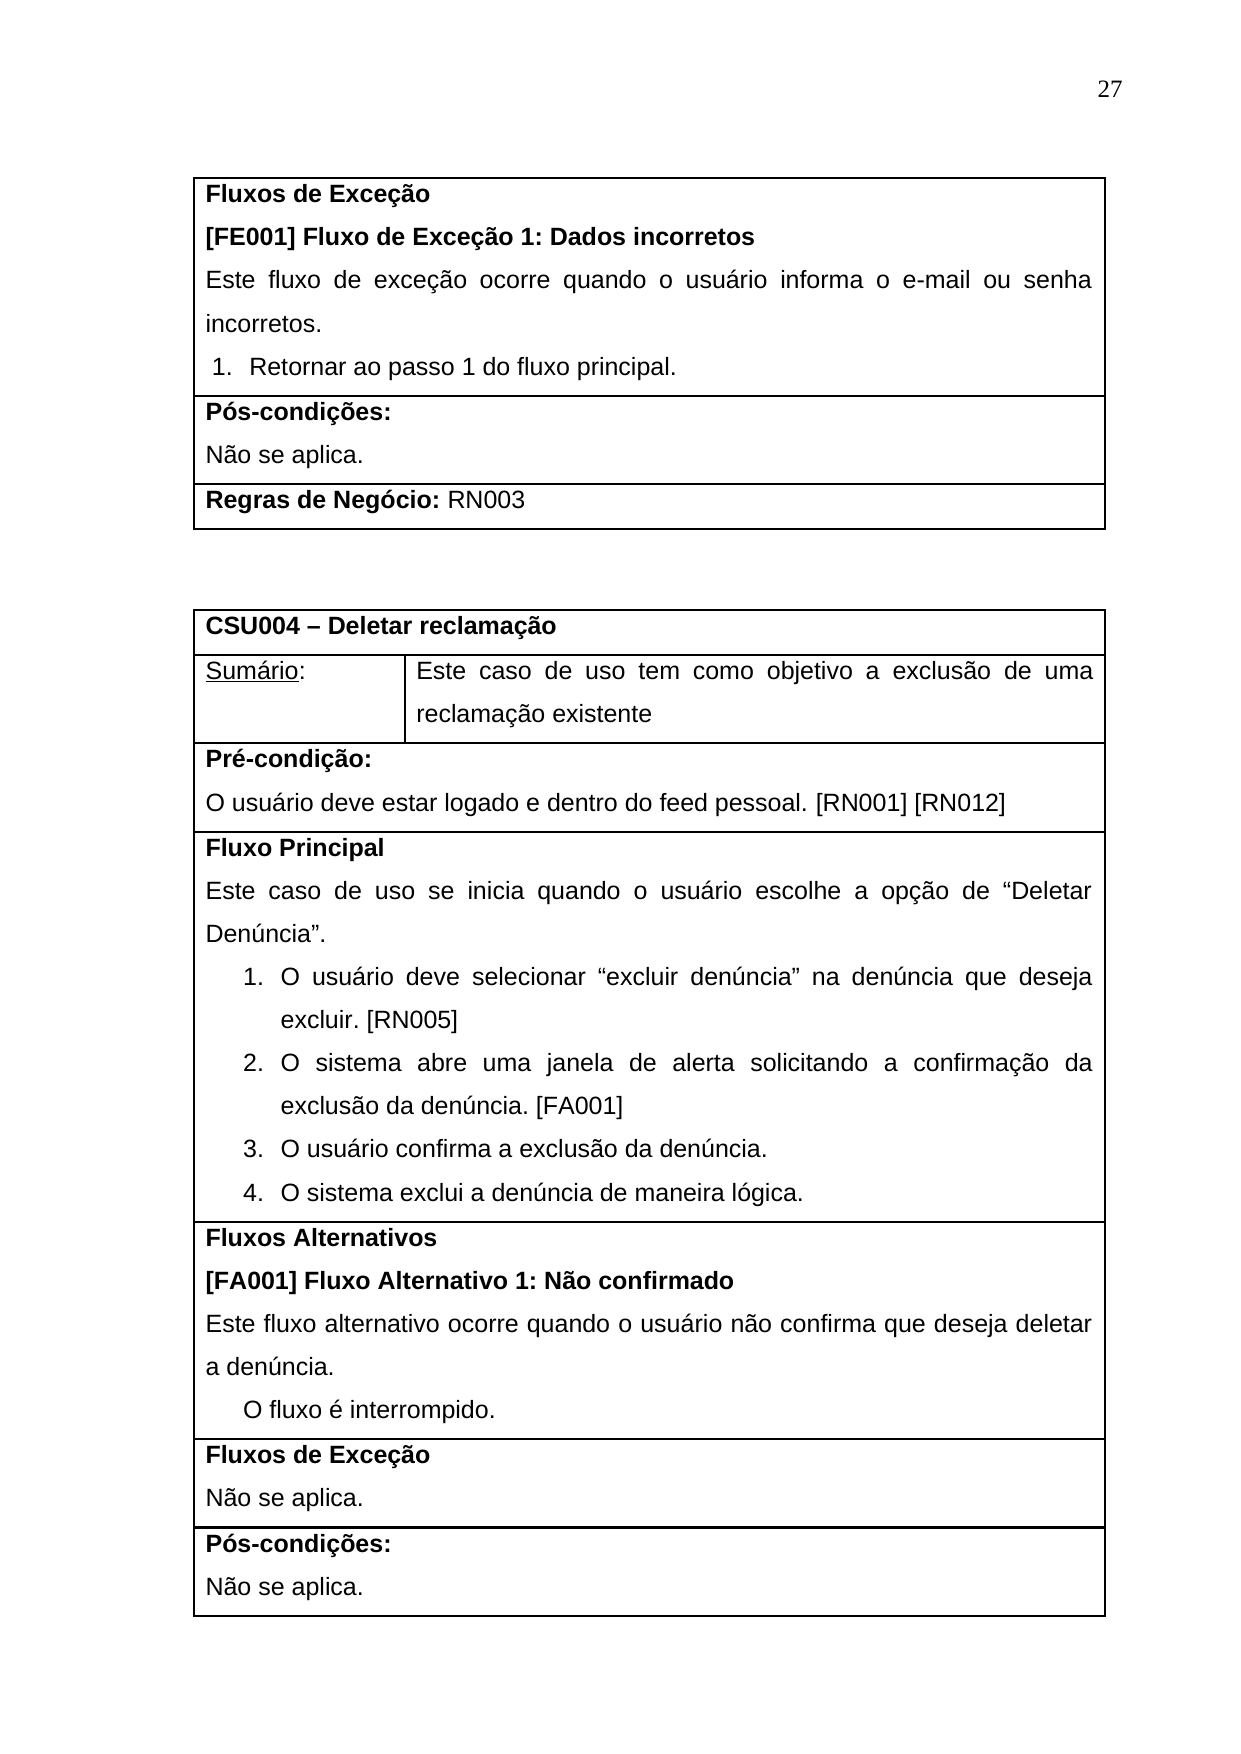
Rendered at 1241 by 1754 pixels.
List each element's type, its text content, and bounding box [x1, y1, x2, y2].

table_cell Pós-condições: Não se aplica. [195, 1529, 1104, 1615]
table_cell Fluxo Principal Este caso de uso se inicia quando o usuário escolhe a opção de “Deletar Denúncia”. O usuário deve selecionar “excluir denúncia” na denúncia que deseja excluir. [RN005] O sistema abre uma janela de alerta solicitando a confirmação da exclusão da denúncia. [FA001] O usuário confirma a exclusão da denúncia. O sistema exclui a denúncia de maneira lógica. [195, 833, 1104, 1221]
table_cell Fluxos de Exceção [FE001] Fluxo de Exceção 1: Dados incorretos Este fluxo de exceção ocorre quando o usuário informa o e-mail ou senha incorretos. Retornar ao passo 1 do fluxo principal. [195, 179, 1104, 395]
table_cell Fluxos Alternativos [FA001] Fluxo Alternativo 1: Não confirmado Este fluxo alternativo ocorre quando o usuário não confirma que deseja deletar a denúncia. O fluxo é interrompido. [195, 1223, 1104, 1438]
table_header CSU004 – Deletar reclamação [195, 611, 1104, 654]
table_cell Pré-condição: O usuário deve estar logado e dentro do feed pessoal. [RN001] [RN012] [195, 744, 1104, 831]
table_cell Fluxos de Exceção Não se aplica. [195, 1440, 1104, 1526]
table_cell Pós-condições: Não se aplica. [195, 397, 1104, 483]
table_cell Regras de Negócio: RN003 [195, 485, 1104, 528]
table_cell Este caso de uso tem como objetivo a exclusão de uma reclamação existente [406, 656, 1104, 742]
table_cell Sumário: [195, 656, 404, 742]
